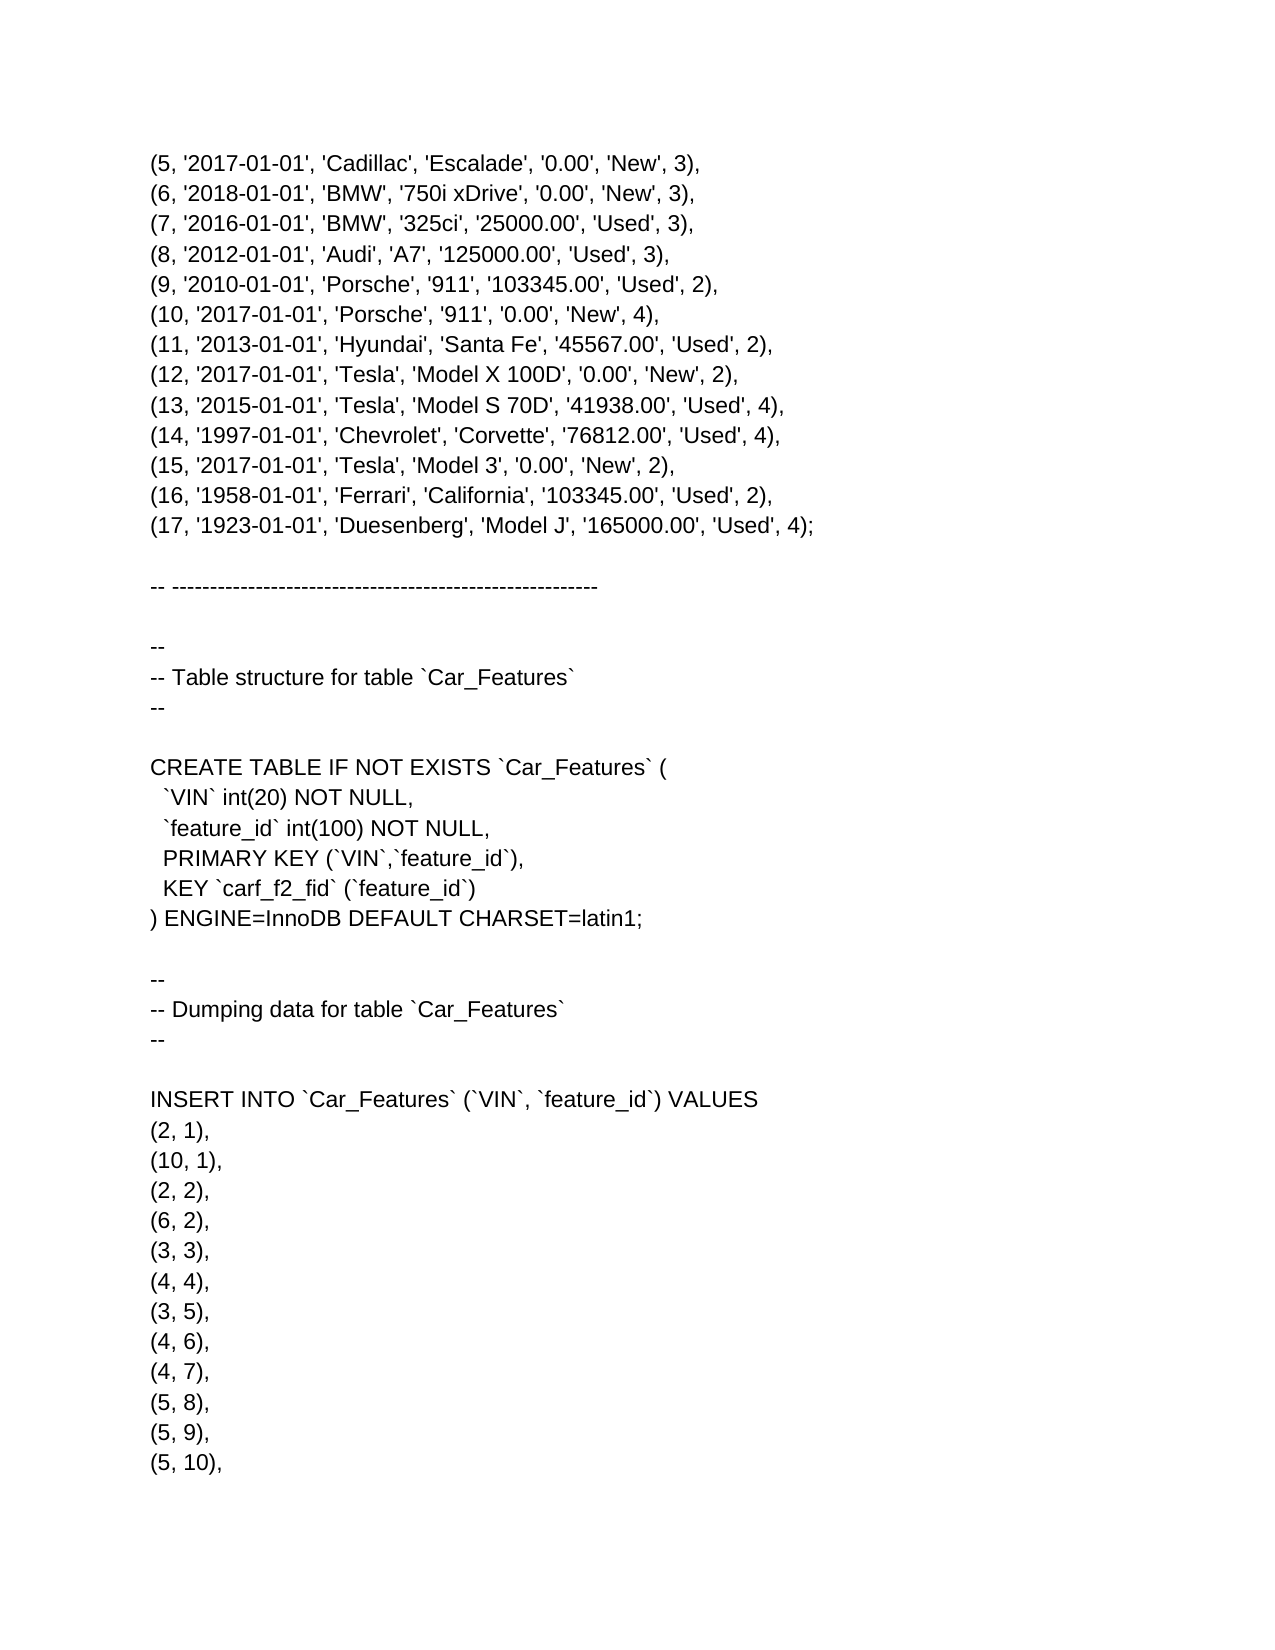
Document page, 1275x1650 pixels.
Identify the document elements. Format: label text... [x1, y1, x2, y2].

text (5, 8), [150, 1388, 1125, 1415]
text `VIN` int(20) NOT NULL, [150, 784, 1125, 811]
text (13, '2015-01-01', 'Tesla', 'Model S 70D', '41938.00', 'Used', 4), [150, 392, 1125, 418]
text (5, 10), [150, 1449, 1125, 1475]
text (6, 2), [150, 1207, 1125, 1234]
text (8, '2012-01-01', 'Audi', 'A7', '125000.00', 'Used', 3), [150, 241, 1125, 267]
text (10, 1), [150, 1147, 1125, 1173]
text (3, 3), [150, 1237, 1125, 1264]
text (15, '2017-01-01', 'Tesla', 'Model 3', '0.00', 'New', 2), [150, 452, 1125, 478]
text (11, '2013-01-01', 'Hyundai', 'Santa Fe', '45567.00', 'Used', 2), [150, 331, 1125, 358]
text (7, '2016-01-01', 'BMW', '325ci', '25000.00', 'Used', 3), [150, 210, 1125, 237]
text (12, '2017-01-01', 'Tesla', 'Model X 100D', '0.00', 'New', 2), [150, 361, 1125, 388]
text -- Dumping data for table `Car_Features` [150, 996, 1125, 1022]
text -- Table structure for table `Car_Features` [150, 663, 1125, 690]
text (4, 7), [150, 1358, 1125, 1385]
text (2, 2), [150, 1177, 1125, 1203]
text ) ENGINE=InnoDB DEFAULT CHARSET=latin1; [150, 905, 1125, 932]
text KEY `carf_f2_fid` (`feature_id`) [150, 875, 1125, 901]
text (5, 9), [150, 1419, 1125, 1445]
text (10, '2017-01-01', 'Porsche', '911', '0.00', 'New', 4), [150, 301, 1125, 327]
text (3, 5), [150, 1298, 1125, 1324]
text (2, 1), [150, 1117, 1125, 1143]
text -- [150, 694, 1125, 720]
text (16, '1958-01-01', 'Ferrari', 'California', '103345.00', 'Used', 2), [150, 482, 1125, 509]
text (4, 4), [150, 1268, 1125, 1294]
text (17, '1923-01-01', 'Duesenberg', 'Model J', '165000.00', 'Used', 4); [150, 512, 1125, 539]
text -- -------------------------------------------------------- [150, 573, 1125, 599]
text (9, '2010-01-01', 'Porsche', '911', '103345.00', 'Used', 2), [150, 271, 1125, 297]
text -- [150, 1026, 1125, 1052]
text `feature_id` int(100) NOT NULL, [150, 814, 1125, 841]
text (5, '2017-01-01', 'Cadillac', 'Escalade', '0.00', 'New', 3), [150, 150, 1125, 176]
text -- [150, 966, 1125, 992]
text CREATE TABLE IF NOT EXISTS `Car_Features` ( [150, 754, 1125, 781]
text (14, '1997-01-01', 'Chevrolet', 'Corvette', '76812.00', 'Used', 4), [150, 422, 1125, 448]
text -- [150, 633, 1125, 660]
text INSERT INTO `Car_Features` (`VIN`, `feature_id`) VALUES [150, 1086, 1125, 1113]
text PRIMARY KEY (`VIN`,`feature_id`), [150, 845, 1125, 871]
text (4, 6), [150, 1328, 1125, 1354]
text (6, '2018-01-01', 'BMW', '750i xDrive', '0.00', 'New', 3), [150, 180, 1125, 207]
